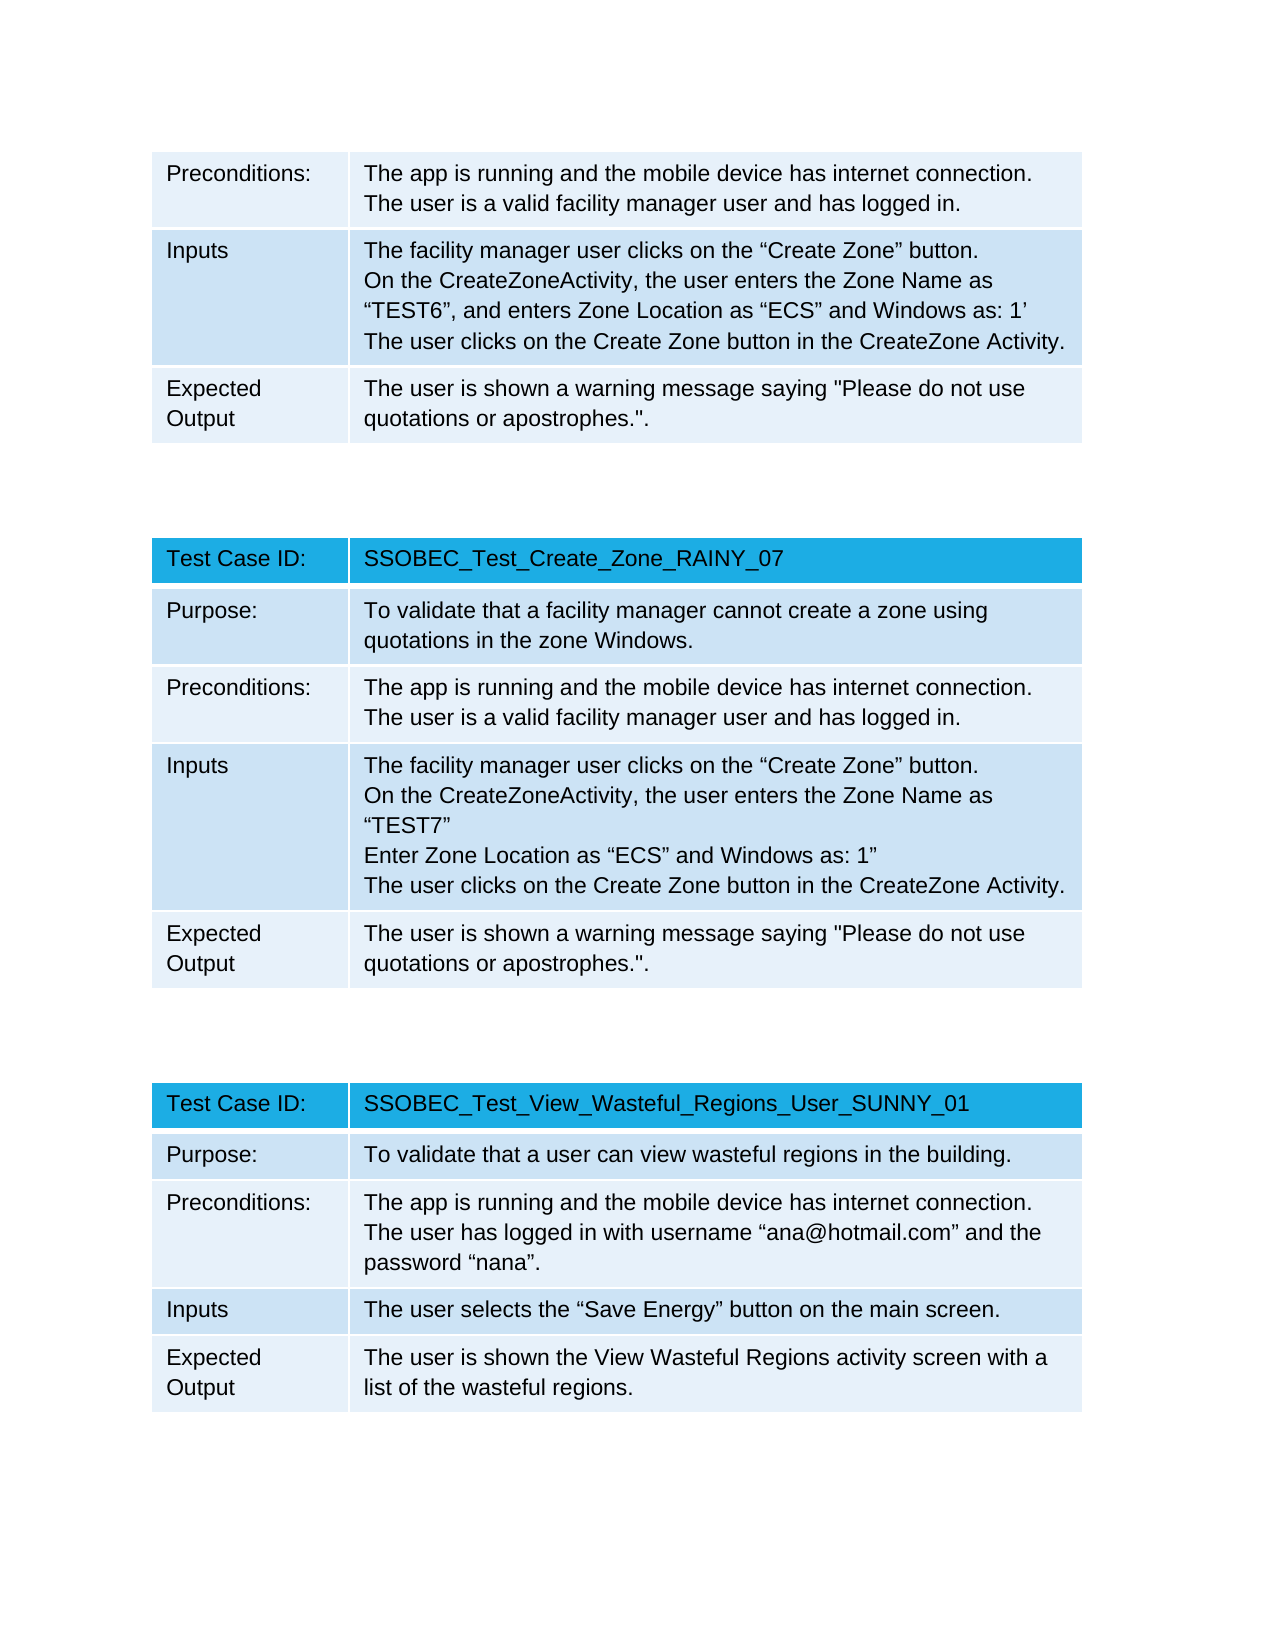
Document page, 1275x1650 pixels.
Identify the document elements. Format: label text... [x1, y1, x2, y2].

table_cell To validate that a user can view wasteful regions in the building. [350, 1134, 1082, 1179]
table_cell The facility manager user clicks on the “Create Zone” button. On the CreateZoneActivity, the user enters the Zone Name as “TEST7” Enter Zone Location as “ECS” and Windows as: 1” The user clicks on the Create Zone button in the CreateZone Activity. [350, 744, 1082, 910]
table_cell Expected Output [152, 1336, 348, 1412]
table_cell The user is shown a warning message saying "Please do not use quotations or apostrophes.". [350, 912, 1082, 988]
table_cell To validate that a facility manager cannot create a zone using quotations in the zone Windows. [350, 589, 1082, 664]
table_cell Inputs [152, 744, 348, 910]
table_header SSOBEC_Test_View_Wasteful_Regions_User_SUNNY_01 [350, 1083, 1082, 1128]
table_cell The user is shown a warning message saying "Please do not use quotations or apostrophes.". [350, 368, 1082, 443]
table_cell Expected Output [152, 912, 348, 988]
table_header SSOBEC_Test_Create_Zone_RAINY_07 [350, 538, 1082, 583]
table_cell Purpose: [152, 589, 348, 664]
table_cell Purpose: [152, 1134, 348, 1179]
table_cell Inputs [152, 230, 348, 365]
table_header Test Case ID: [152, 1083, 348, 1128]
table_cell Expected Output [152, 368, 348, 443]
table_cell Preconditions: [152, 1181, 348, 1287]
table_cell The facility manager user clicks on the “Create Zone” button. On the CreateZoneActivity, the user enters the Zone Name as “TEST6”, and enters Zone Location as “ECS” and Windows as: 1’ The user clicks on the Create Zone button in the CreateZone Activity. [350, 230, 1082, 365]
table_header Test Case ID: [152, 538, 348, 583]
table_cell Preconditions: [152, 152, 348, 227]
table_cell The user is shown the View Wasteful Regions activity screen with a list of the wasteful regions. [350, 1336, 1082, 1412]
table_cell The app is running and the mobile device has internet connection. The user is a valid facility manager user and has logged in. [350, 667, 1082, 742]
table_cell Preconditions: [152, 667, 348, 742]
table_cell Inputs [152, 1289, 348, 1334]
table_cell The user selects the “Save Energy” button on the main screen. [350, 1289, 1082, 1334]
table_cell The app is running and the mobile device has internet connection. The user is a valid facility manager user and has logged in. [350, 152, 1082, 227]
table_cell The app is running and the mobile device has internet connection. The user has logged in with username “ana@hotmail.com” and the password “nana”. [350, 1181, 1082, 1287]
